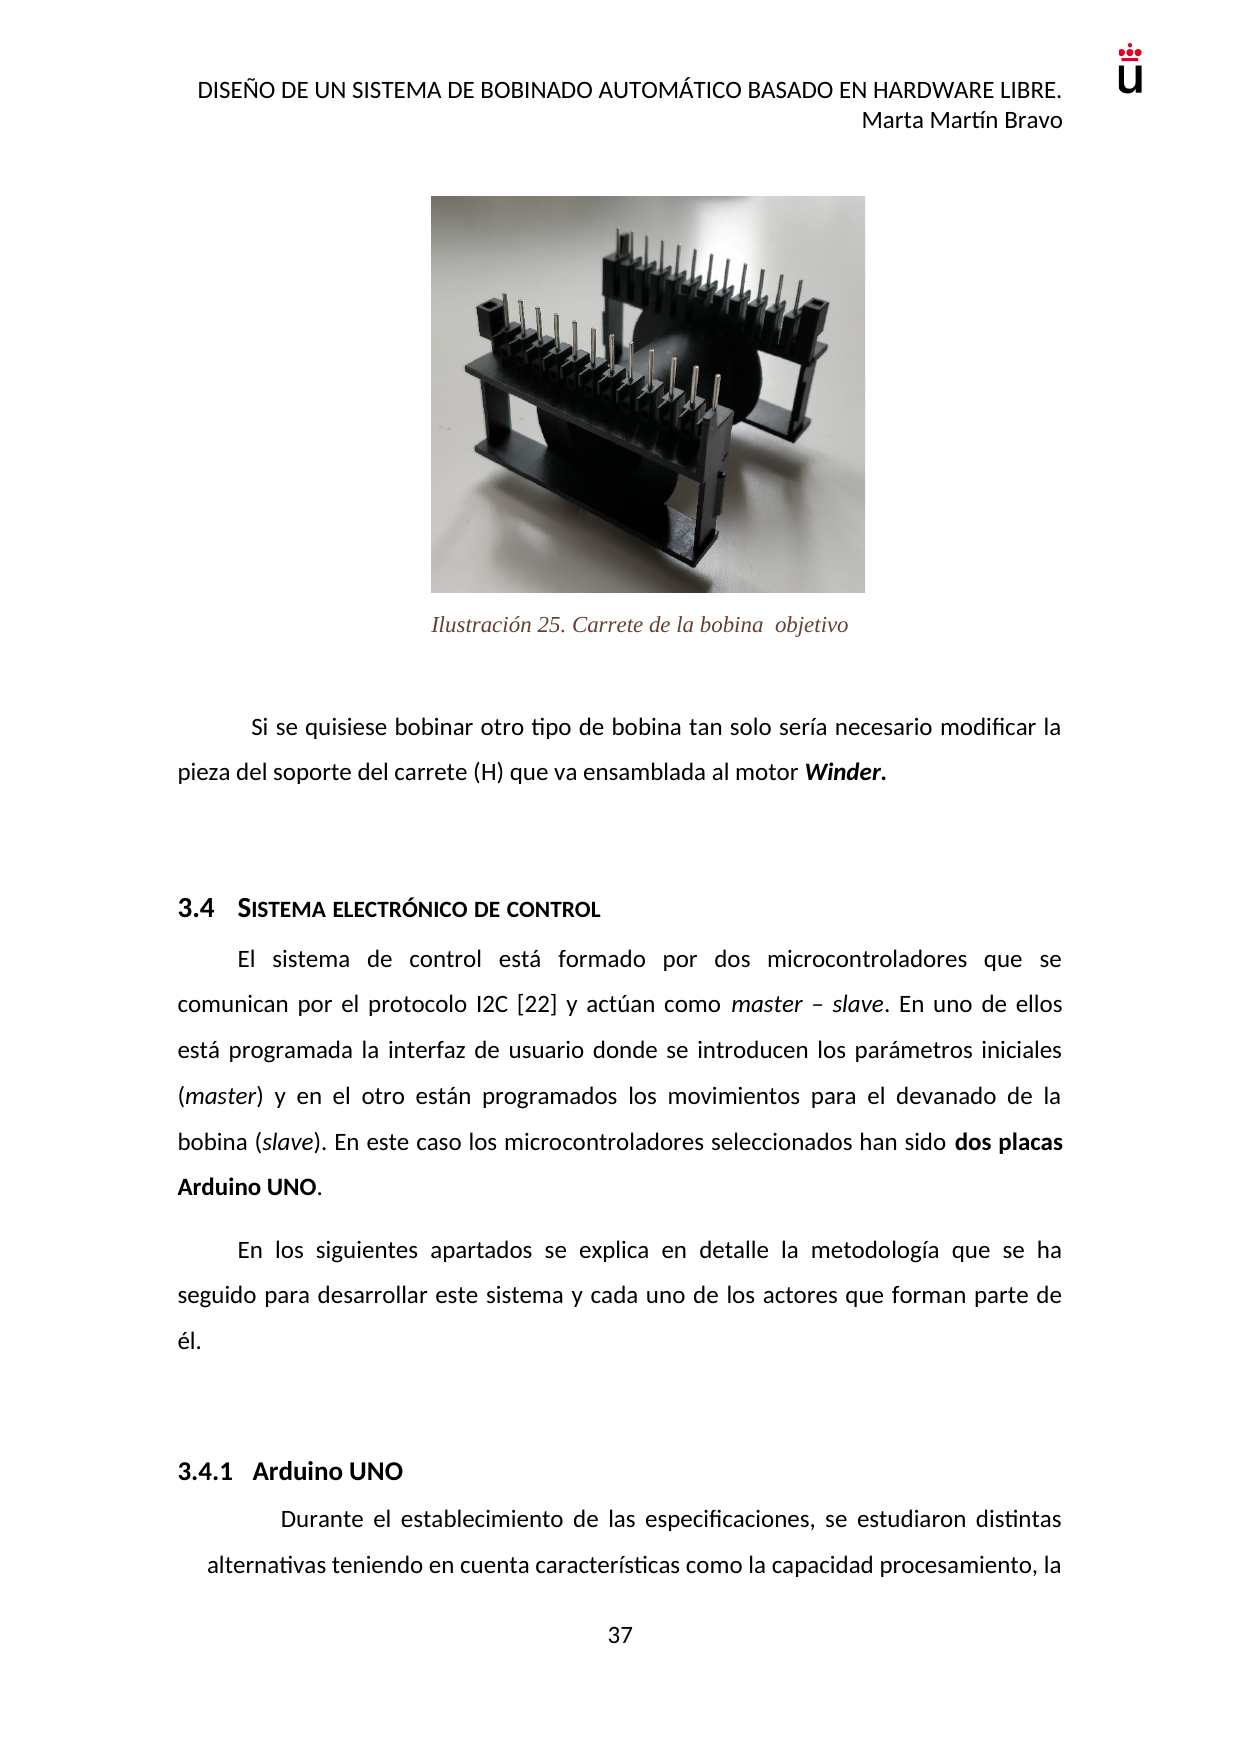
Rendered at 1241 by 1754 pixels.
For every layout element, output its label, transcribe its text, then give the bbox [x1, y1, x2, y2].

subtitle Arduino UNO [177, 1454, 1063, 1487]
subtitle Sistema electrónico de control [177, 889, 1063, 925]
picture [431, 196, 866, 593]
text Si se quisiese bobinar otro tipo de bobina tan solo sería necesario modificar la pieza del soporte del carrete (H) que va ensamblada al motor Winder. [177, 711, 1063, 787]
picture [1118, 43, 1146, 95]
text En los siguientes apartados se explica en detalle la metodología que se ha seguido para desarrollar este sistema y cada uno de los actores que forman parte de él. [177, 1234, 1063, 1356]
text El sistema de control está formado por dos microcontroladores que se comunican por el protocolo I2C [22] y actúan como master – slave. En uno de ellos está programada la interfaz de usuario donde se introducen los parámetros iniciales (master) y en el otro están programados los movimientos para el devanado de la bobina (slave). En este caso los microcontroladores seleccionados han sido dos placas Arduino UNO. [177, 943, 1063, 1202]
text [207, 1504, 1063, 1580]
